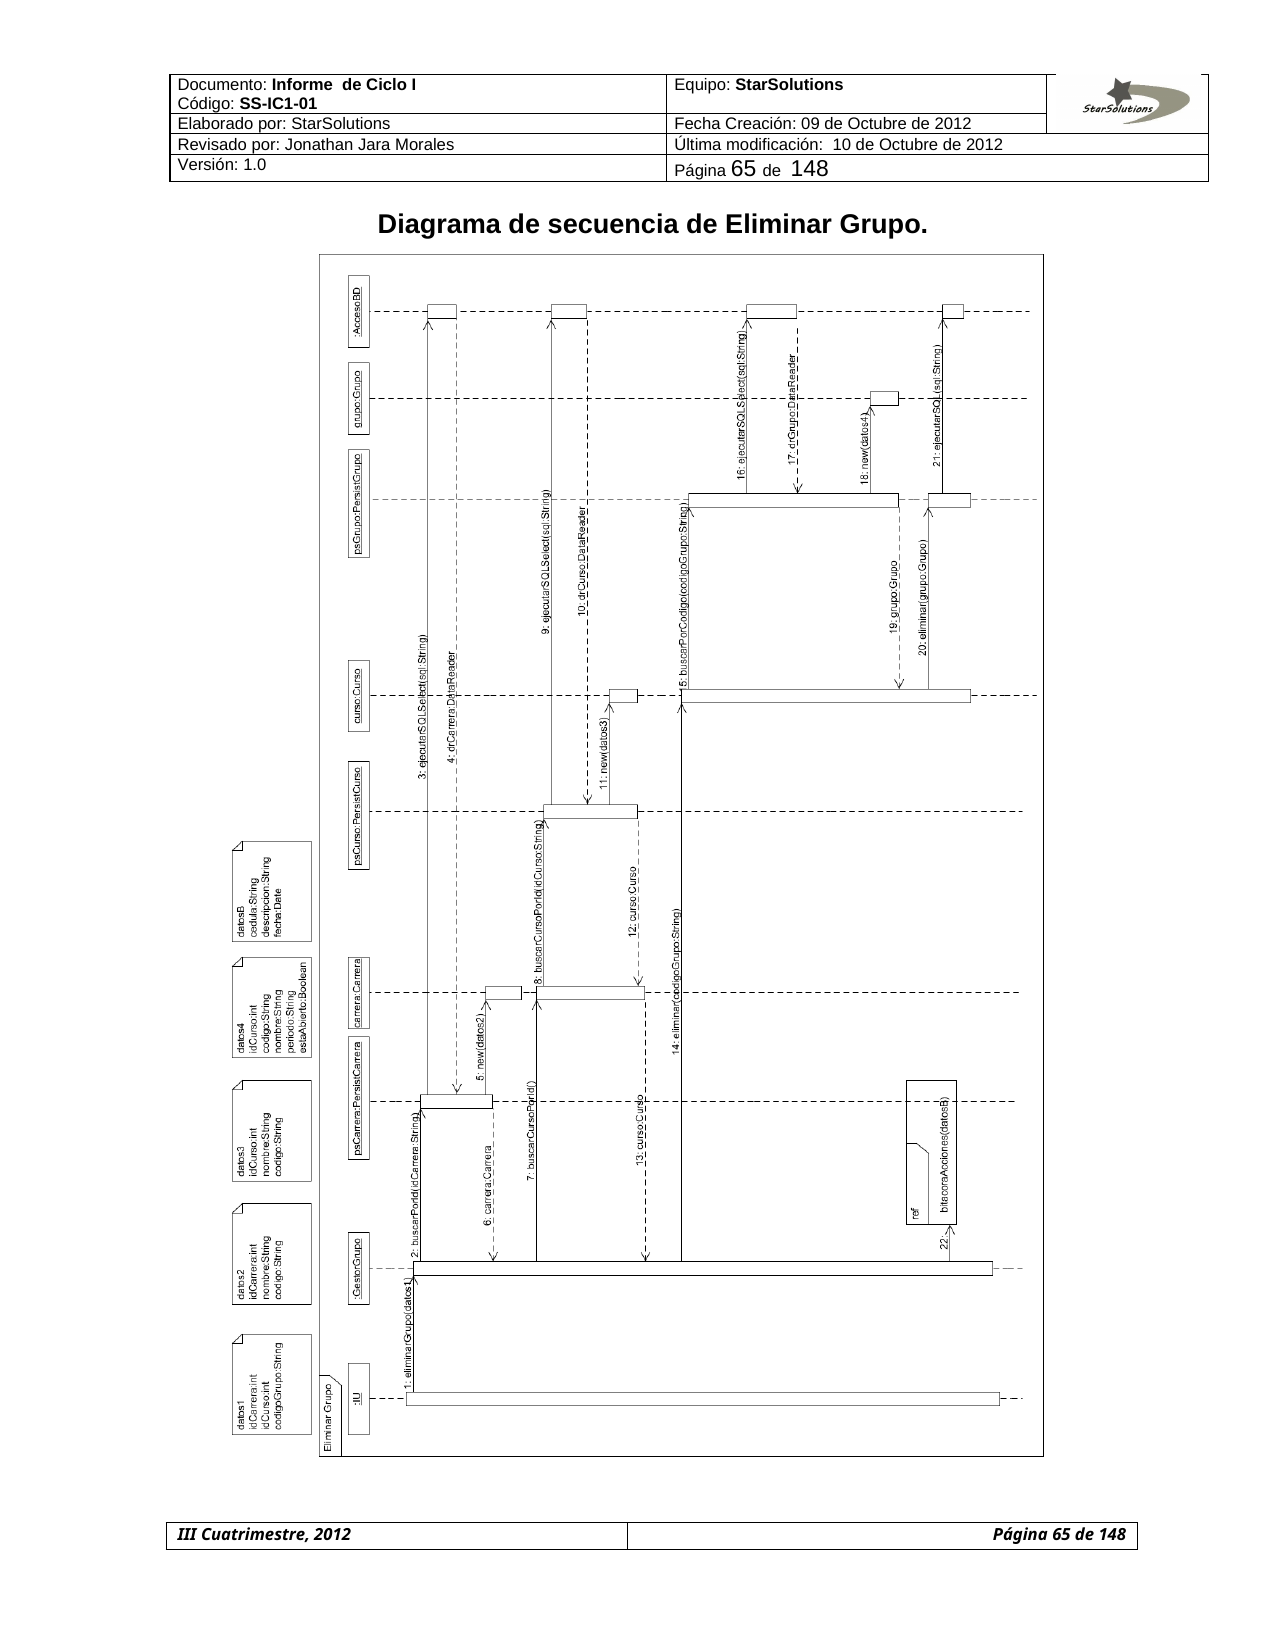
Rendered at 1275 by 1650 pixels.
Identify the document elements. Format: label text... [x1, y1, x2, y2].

subtitle Diagrama de secuencia de Eliminar Grupo. [377, 208, 1098, 239]
picture [1056, 74, 1202, 131]
picture [217, 239, 1058, 1471]
